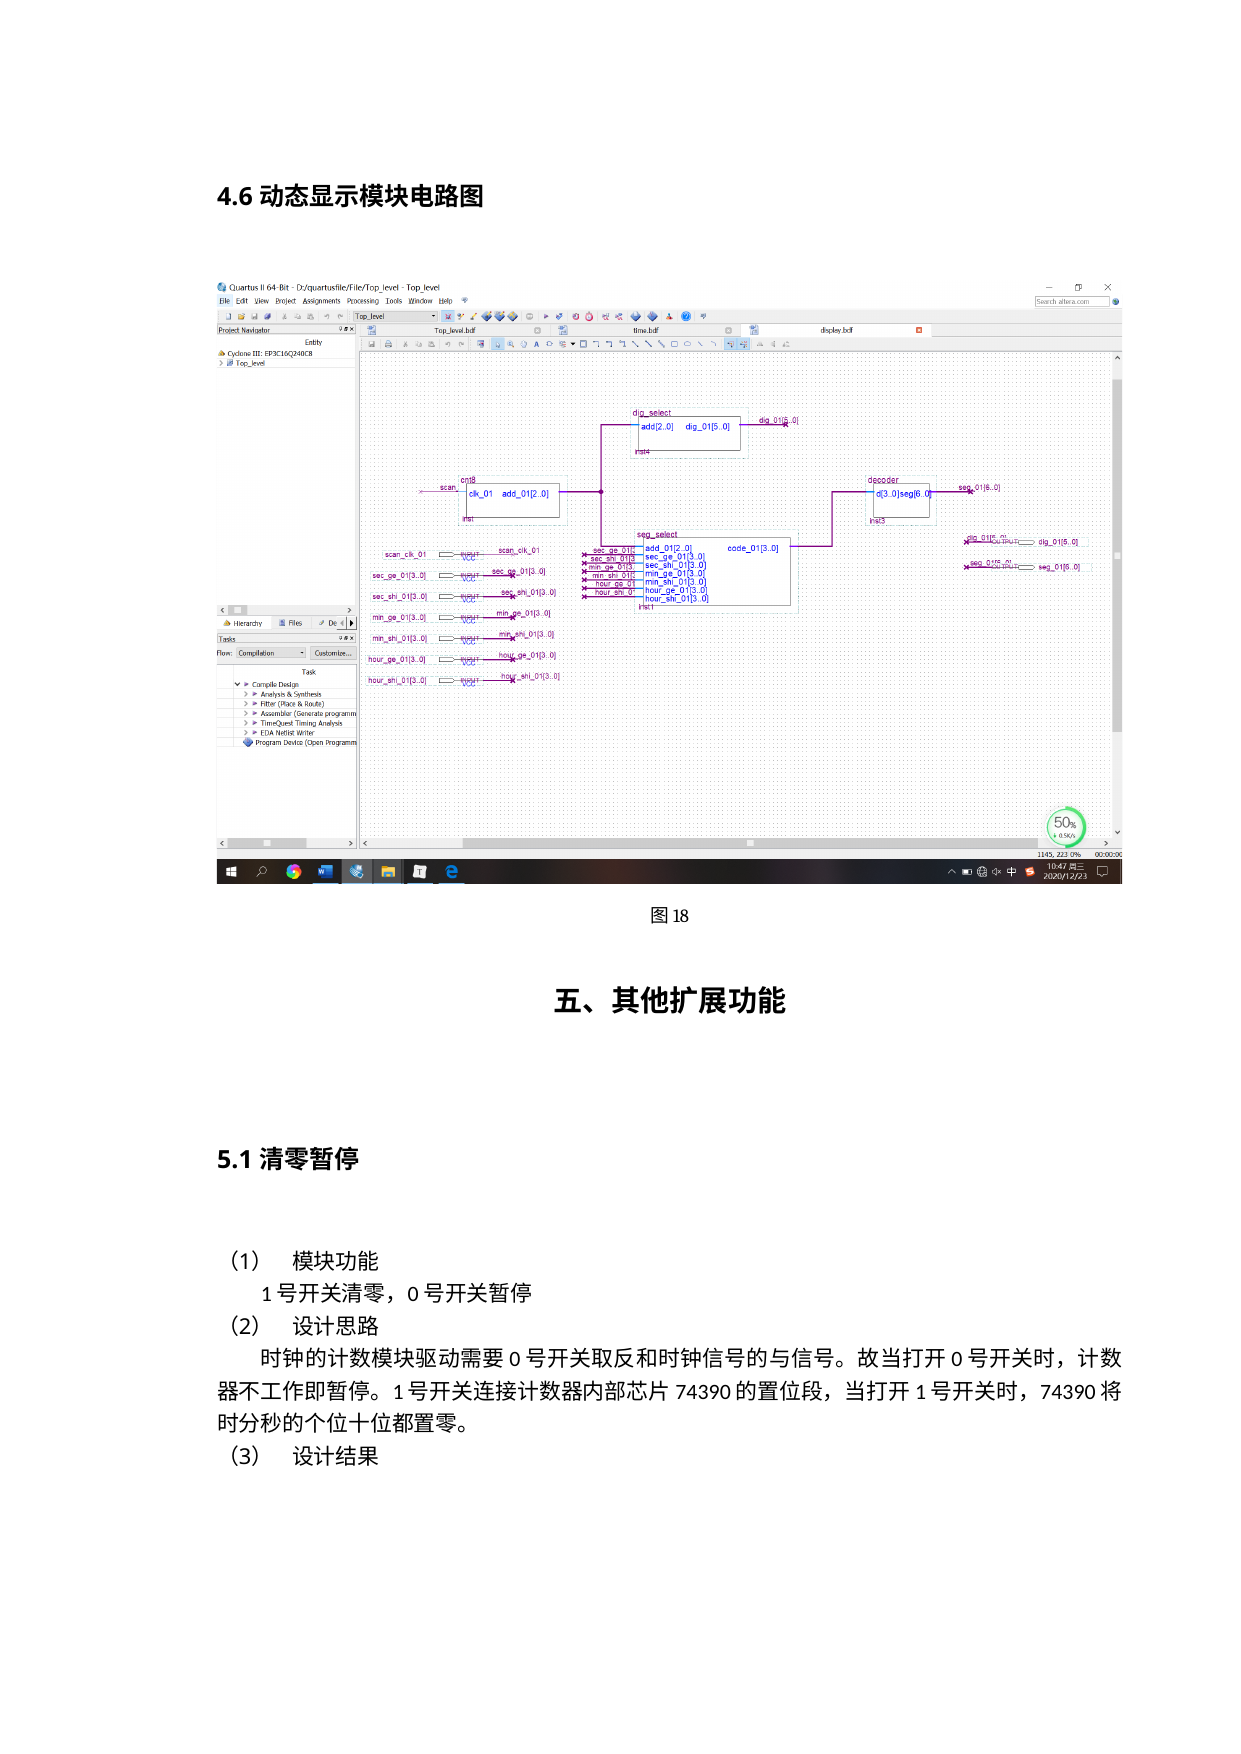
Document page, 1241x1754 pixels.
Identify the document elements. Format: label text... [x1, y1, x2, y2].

text 图 18 [217, 898, 1122, 931]
picture [216, 280, 1123, 884]
list 模块功能 [217, 1243, 1122, 1276]
list 设计结果 [217, 1438, 1122, 1471]
text 1号开关清零，0号开关暂停 [217, 1276, 1122, 1308]
subtitle 5.1 清零暂停 [217, 1125, 1122, 1190]
text 时钟的计数模块驱动需要0号开关取反和时钟信号的与信号。故当打开0号开关时，计数器不工作即暂停。1号开关连接计数器内部芯片74390的置位段，当打开1号开关时，74390将时分秒的个位十位都置零。 [217, 1341, 1122, 1438]
list 设计思路 [217, 1308, 1122, 1341]
subtitle 4.6 动态显示模块电路图 [217, 162, 1122, 227]
subtitle 五、其他扩展功能 [217, 966, 1122, 1031]
